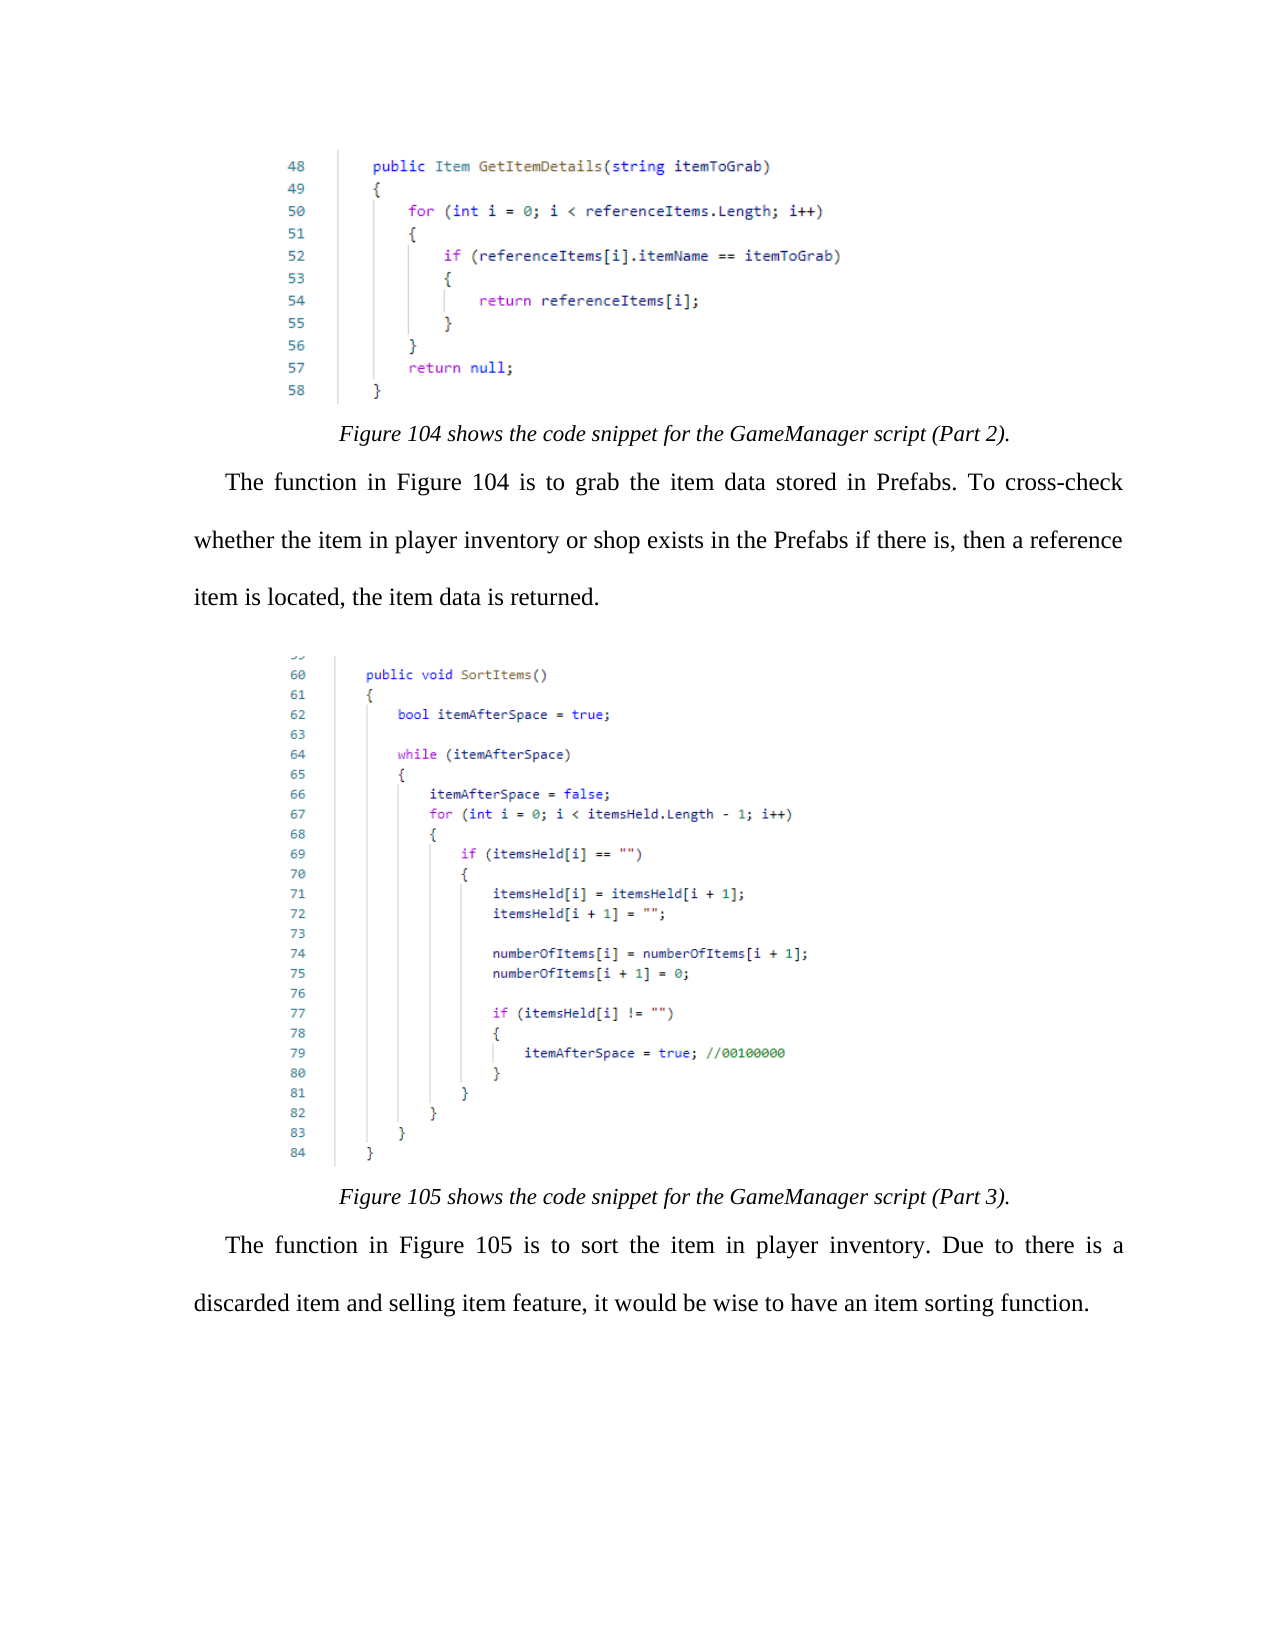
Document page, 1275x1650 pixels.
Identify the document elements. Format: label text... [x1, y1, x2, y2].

text The function in Figure 105 is to sort the item in player inventory. Due to there is a discarded item and selling item feature, it would be wise to have an item sorting function. [194, 1231, 1125, 1317]
picture [278, 656, 1029, 1167]
text Figure 104 shows the code snippet for the GameManager script (Part 2). [194, 420, 1125, 446]
text The function in Figure 104 is to grab the item data stored in Prefabs. To cross-check whether the item in player inventory or shop exists in the Prefabs if there is, then a reference item is located, the item data is returned. [194, 467, 1125, 611]
text Figure 105 shows the code snippet for the GameManager script (Part 3). [194, 1183, 1125, 1210]
picture [273, 150, 1033, 404]
